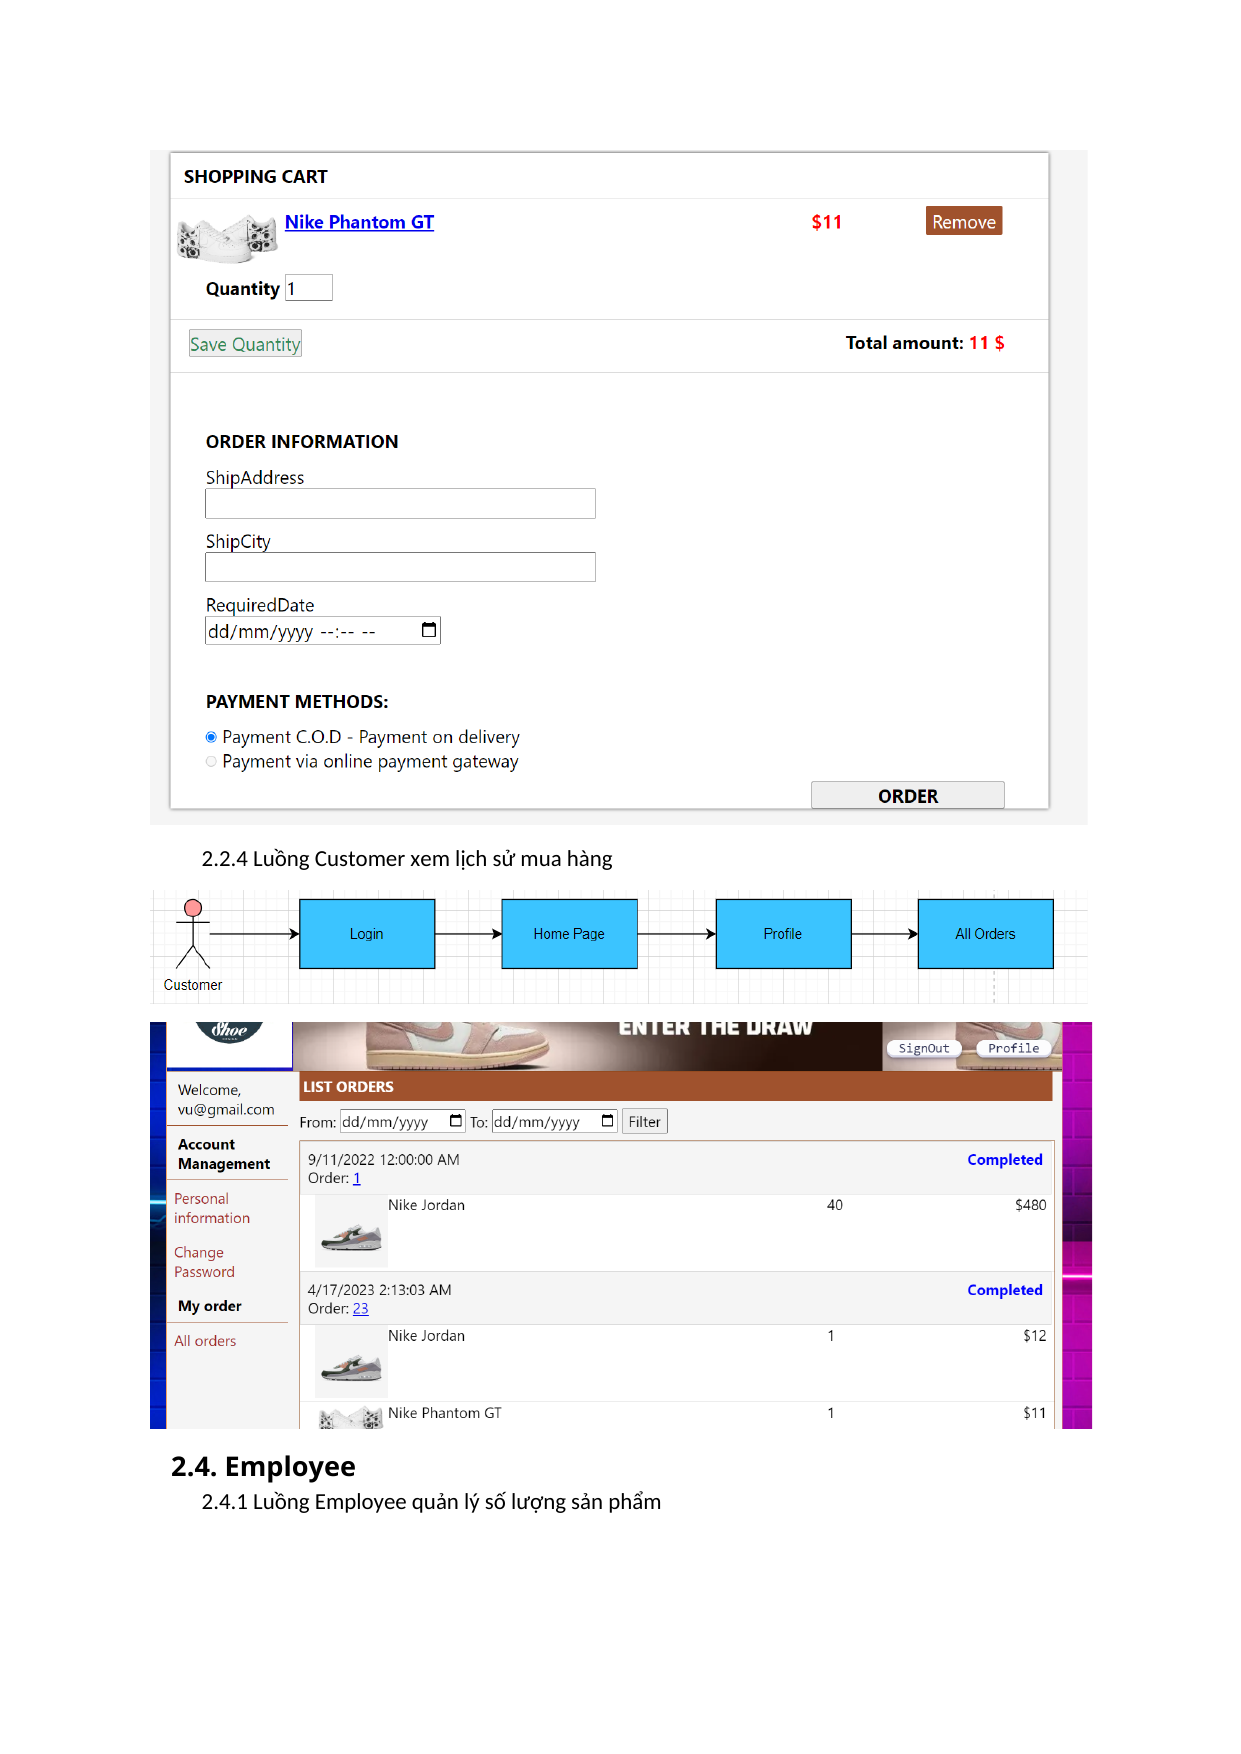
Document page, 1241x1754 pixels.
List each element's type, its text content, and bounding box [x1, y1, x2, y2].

subtitle 2.4. Employee [150, 1448, 1093, 1484]
picture [150, 1022, 1093, 1429]
picture [150, 150, 1088, 825]
text 2.4.1 Luồng Employee quản lý số lượng sản phẩm [150, 1487, 1093, 1516]
picture [150, 890, 1088, 1004]
text 2.2.4 Luồng Customer xem lịch sử mua hàng [150, 844, 1093, 872]
